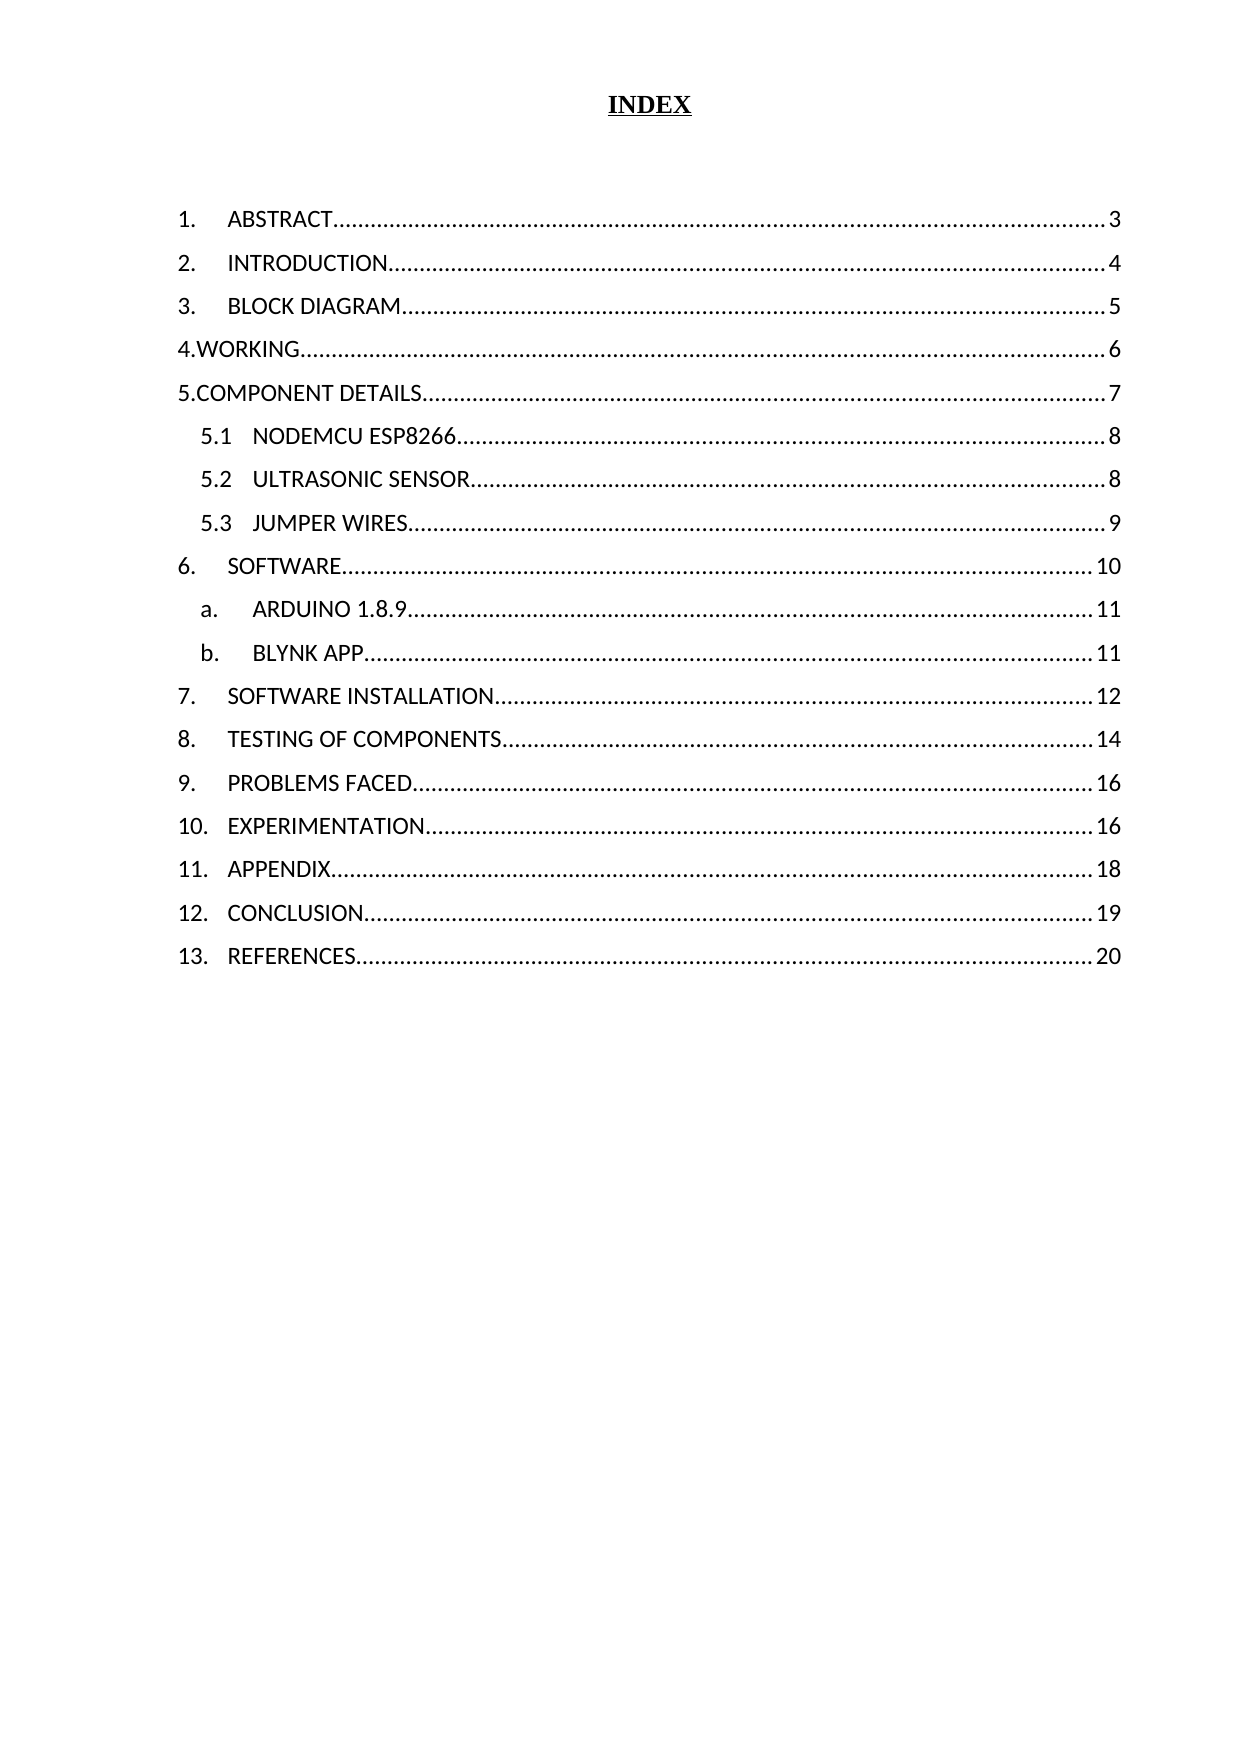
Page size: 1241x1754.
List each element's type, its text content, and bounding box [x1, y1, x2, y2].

text INDEX [177, 89, 1122, 119]
